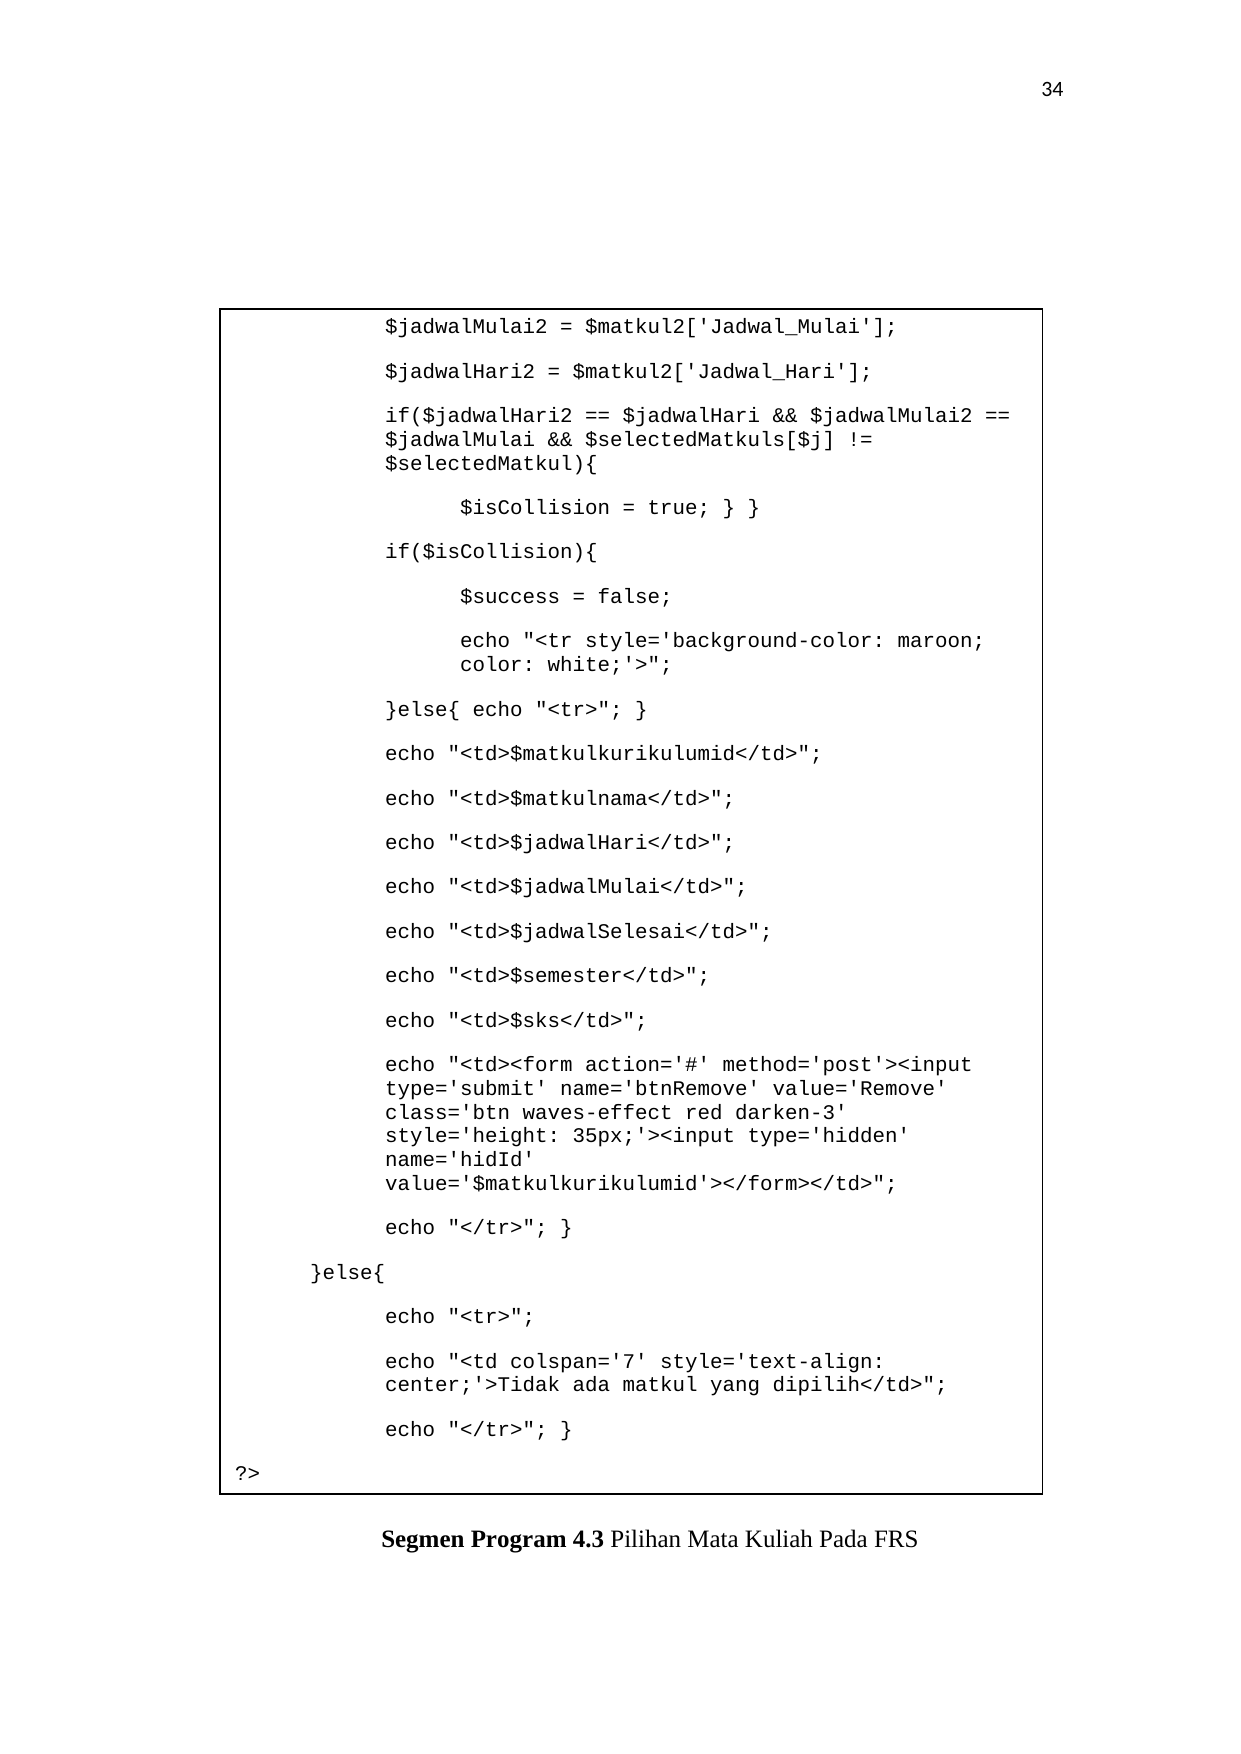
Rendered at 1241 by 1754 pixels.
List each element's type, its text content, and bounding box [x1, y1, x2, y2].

text Segmen Program 4.3 Pilihan Mata Kuliah Pada FRS [236, 279, 1063, 1553]
